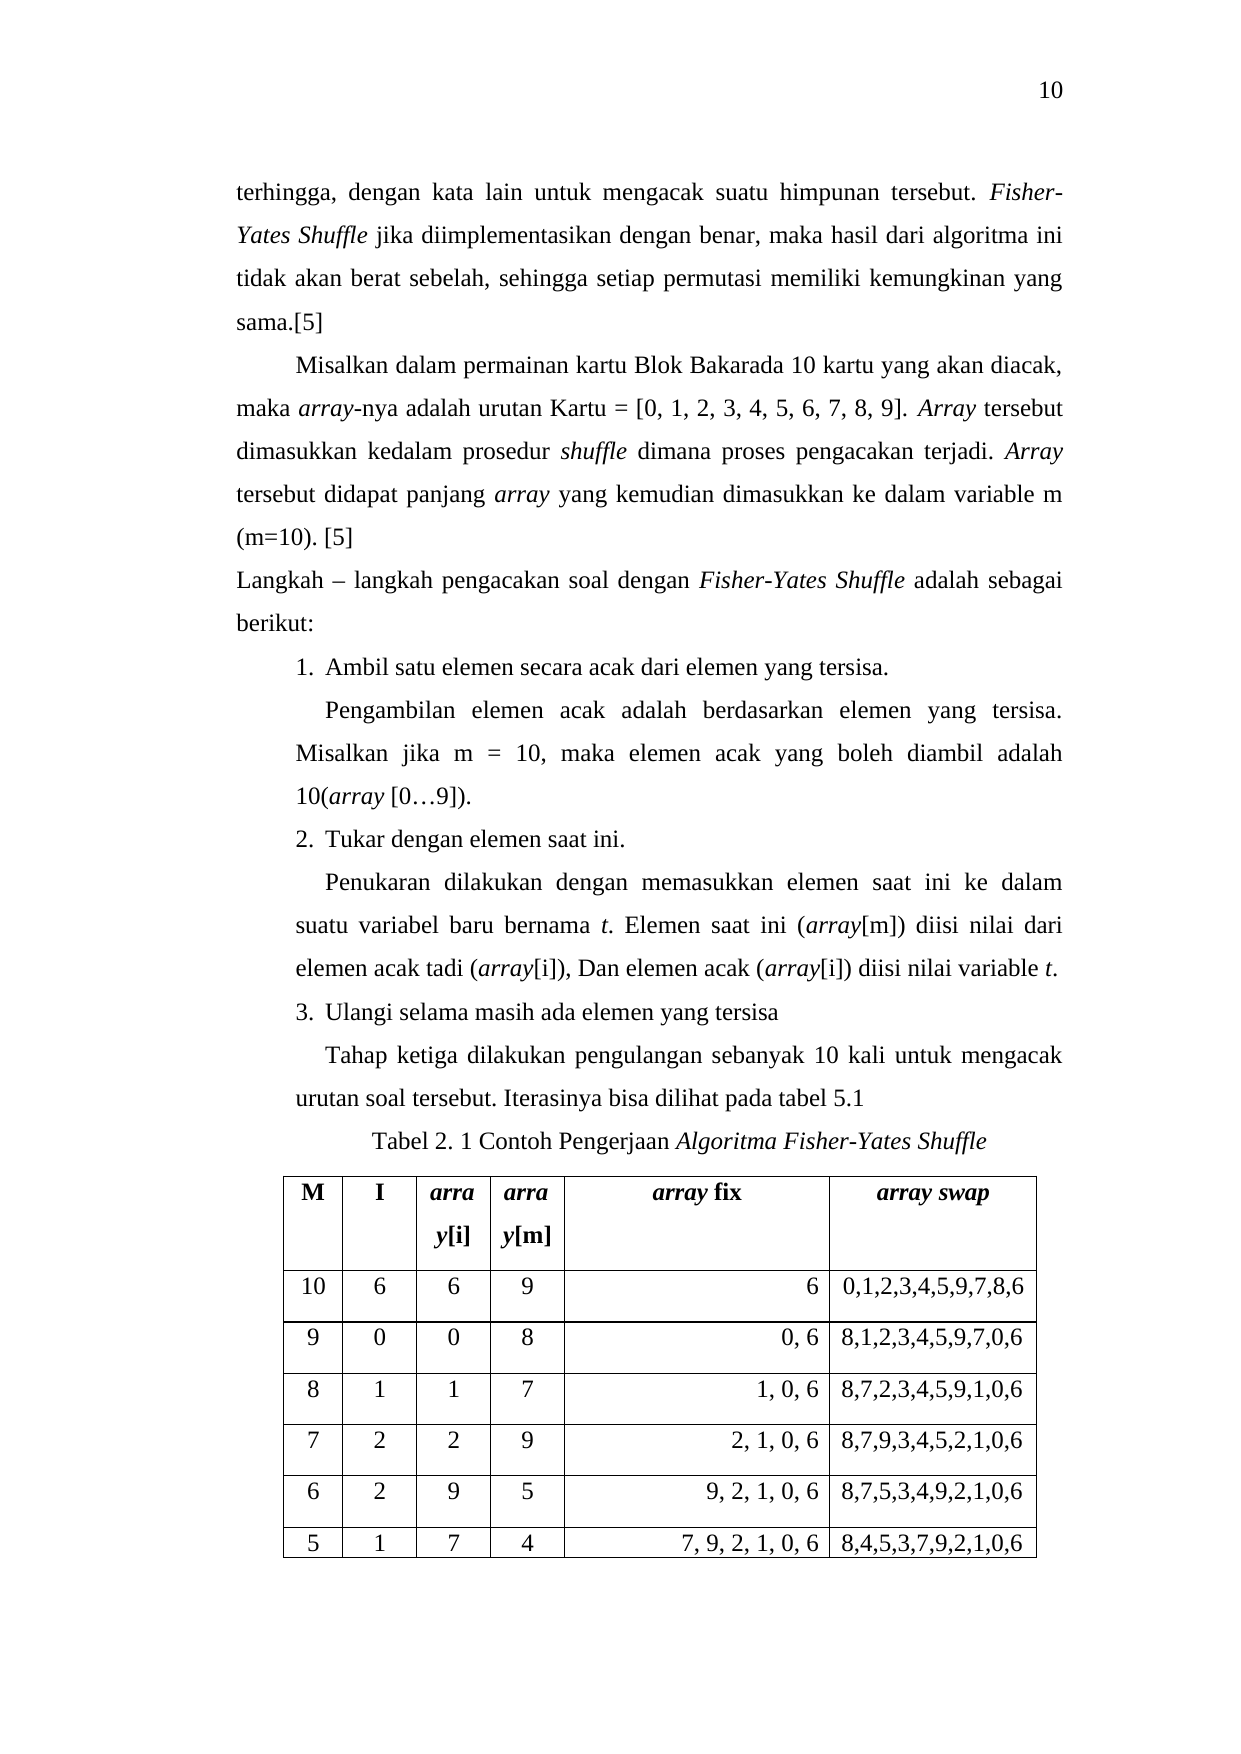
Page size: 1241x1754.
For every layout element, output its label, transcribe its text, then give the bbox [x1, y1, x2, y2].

text Tabel 2. 1 Contoh Pengerjaan Algoritma Fisher-Yates Shuffle [236, 1126, 1063, 1155]
text Langkah – langkah pengacakan soal dengan Fisher-Yates Shuffle adalah sebagai berikut: [236, 565, 1063, 637]
table_cell 8,7,2,3,4,5,9,1,0,6 [830, 1374, 1036, 1424]
table_cell 5 [491, 1476, 564, 1527]
text Tahap ketiga dilakukan pengulangan sebanyak 10 kali untuk mengacak urutan soal tersebut. Iterasinya bisa dilihat pada tabel 5.1 [295, 1040, 1063, 1112]
table_cell 7, 9, 2, 1, 0, 6 [565, 1528, 829, 1557]
table_cell 6 [343, 1271, 416, 1321]
table_cell 6 [565, 1271, 829, 1321]
table_cell 10 [284, 1271, 342, 1321]
table_header array fix [565, 1177, 829, 1270]
table_cell 9 [284, 1323, 342, 1373]
table_cell 1 [343, 1374, 416, 1424]
table_cell 1 [343, 1528, 416, 1557]
table_cell 8 [491, 1323, 564, 1373]
table_cell 4 [491, 1528, 564, 1557]
table_header array[m] [491, 1177, 564, 1270]
table_cell 0 [417, 1323, 490, 1373]
table_cell 5 [284, 1528, 342, 1557]
text Misalkan dalam permainan kartu Blok Bakarada 10 kartu yang akan diacak, maka array-nya adalah urutan Kartu = [0, 1, 2, 3, 4, 5, 6, 7, 8, 9]. Array tersebut dimasukkan kedalam prosedur shuffle dimana proses pengacakan terjadi. Array tersebut didapat panjang array yang kemudian dimasukkan ke dalam variable m (m=10). [5] [236, 350, 1063, 551]
table_cell 2 [343, 1425, 416, 1475]
table_cell 6 [417, 1271, 490, 1321]
table_cell 6 [284, 1476, 342, 1527]
table_cell 2 [417, 1425, 490, 1475]
table_header array swap [830, 1177, 1036, 1270]
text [236, 177, 1063, 335]
text Penukaran dilakukan dengan memasukkan elemen saat ini ke dalam suatu variabel baru bernama t. Elemen saat ini (array[m]) diisi nilai dari elemen acak tadi (array[i]), Dan elemen acak (array[i]) diisi nilai variable t. [295, 867, 1063, 982]
table_cell 7 [491, 1374, 564, 1424]
list Ambil satu elemen secara acak dari elemen yang tersisa. [295, 652, 1063, 680]
table_cell 8 [284, 1374, 342, 1424]
table_cell 2 [343, 1476, 416, 1527]
list Ulangi selama masih ada elemen yang tersisa [295, 997, 1063, 1025]
table_cell 9 [417, 1476, 490, 1527]
table_cell 0,1,2,3,4,5,9,7,8,6 [830, 1271, 1036, 1321]
table_cell 0 [343, 1323, 416, 1373]
table_header I [343, 1177, 416, 1270]
table_cell 1 [417, 1374, 490, 1424]
table_cell 2, 1, 0, 6 [565, 1425, 829, 1475]
table_cell 7 [284, 1425, 342, 1475]
table_cell 8,7,9,3,4,5,2,1,0,6 [830, 1425, 1036, 1475]
table_cell 8,4,5,3,7,9,2,1,0,6 [830, 1528, 1036, 1557]
table_header array[i] [417, 1177, 490, 1270]
table_cell 9 [491, 1425, 564, 1475]
list Tukar dengan elemen saat ini. [295, 824, 1063, 853]
table_cell 8,1,2,3,4,5,9,7,0,6 [830, 1323, 1036, 1373]
table_cell 0, 6 [565, 1323, 829, 1373]
table_header M [284, 1177, 342, 1270]
table_cell 8,7,5,3,4,9,2,1,0,6 [830, 1476, 1036, 1527]
table_cell 9 [491, 1271, 564, 1321]
table_cell 7 [417, 1528, 490, 1557]
table_cell 9, 2, 1, 0, 6 [565, 1476, 829, 1527]
table_cell 1, 0, 6 [565, 1374, 829, 1424]
text Pengambilan elemen acak adalah berdasarkan elemen yang tersisa. Misalkan jika m = 10, maka elemen acak yang boleh diambil adalah 10(array [0…9]). [295, 695, 1063, 810]
